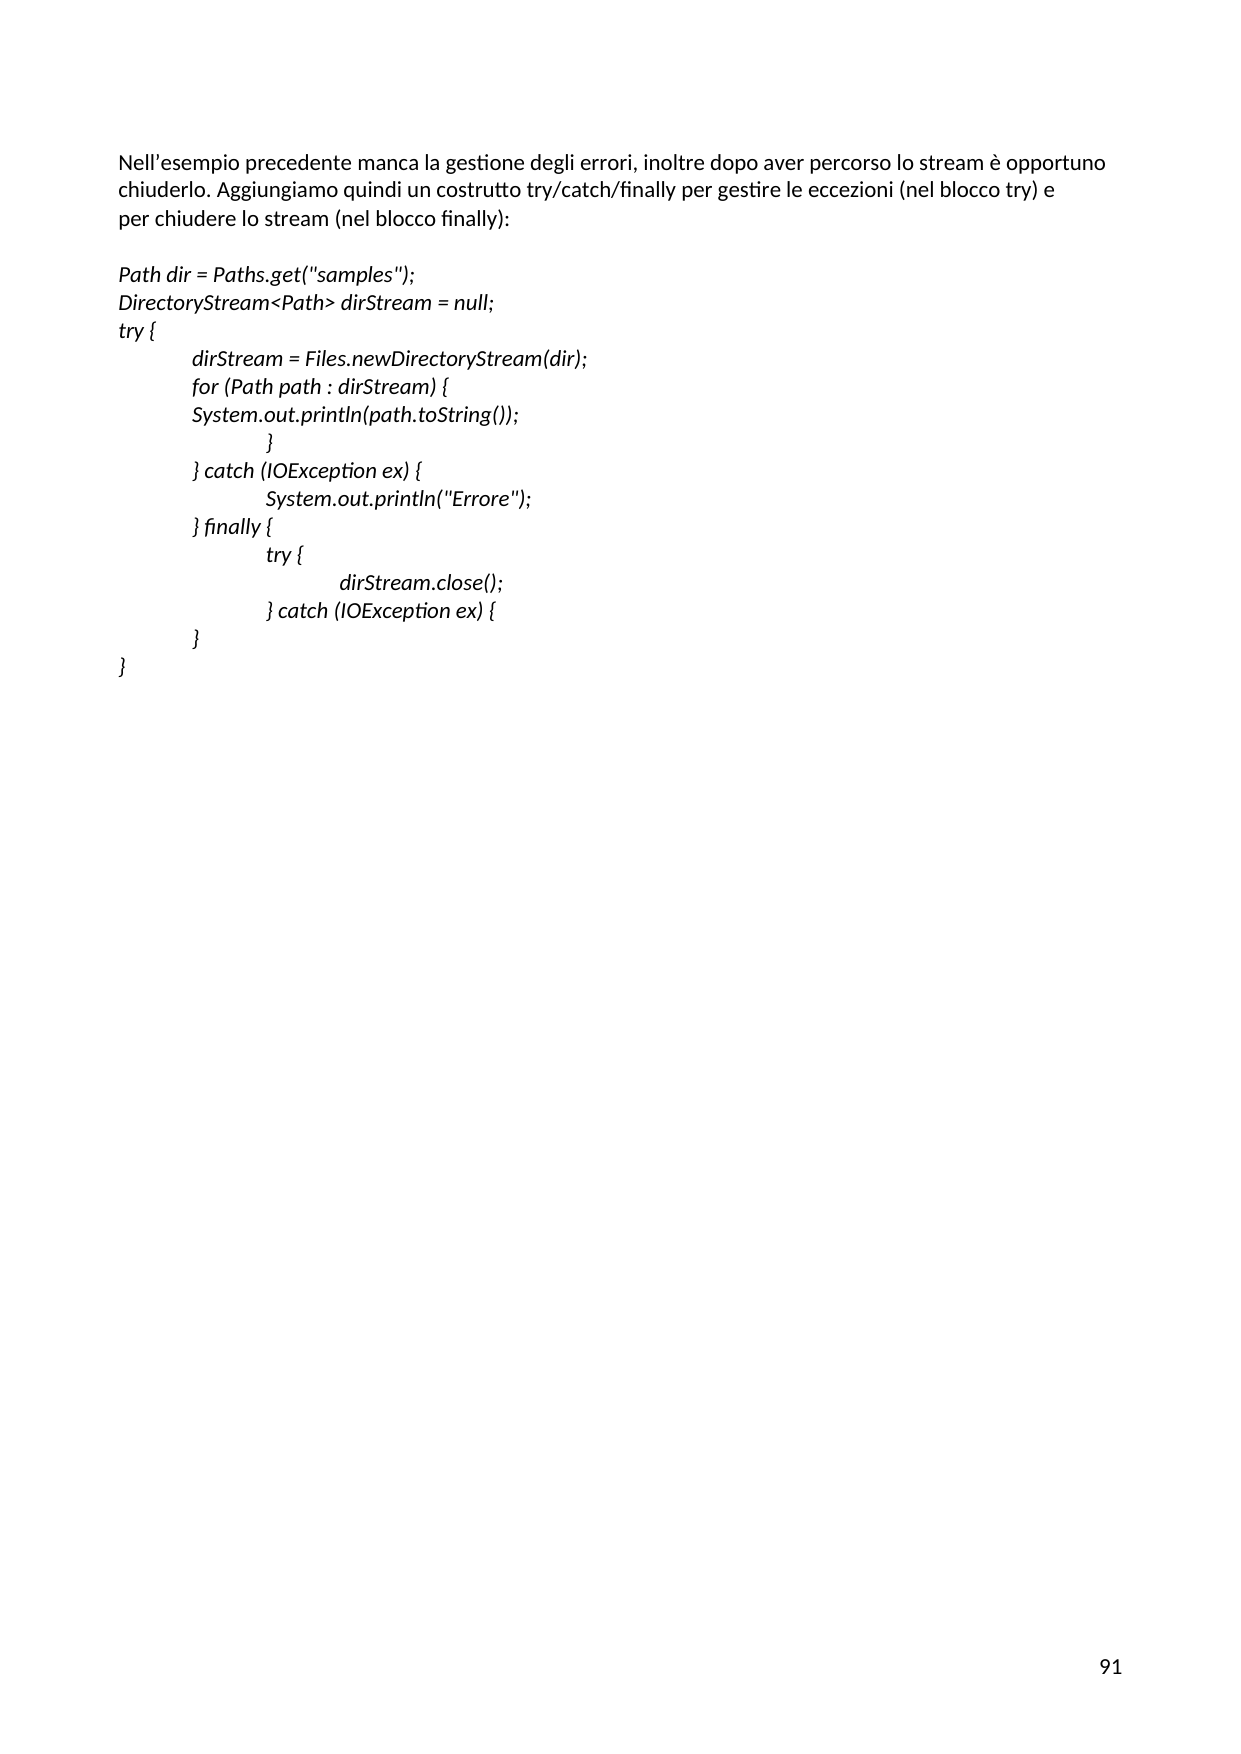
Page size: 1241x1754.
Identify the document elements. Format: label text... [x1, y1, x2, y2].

text } [192, 428, 1122, 456]
text per chiudere lo stream (nel blocco finally): [118, 204, 1122, 232]
text } [118, 652, 1122, 680]
text Nell’esempio precedente manca la gestione degli errori, inoltre dopo aver percorso lo stream è opportuno [118, 148, 1122, 176]
text dirStream.close(); [266, 568, 1122, 596]
text try { [192, 540, 1122, 568]
text for (Path path : dirStream) { [118, 372, 1122, 400]
text } catch (IOException ex) { [192, 596, 1122, 624]
text dirStream = Files.newDirectoryStream(dir); [118, 344, 1122, 372]
text System.out.println("Errore"); [192, 484, 1122, 512]
text System.out.println(path.toString()); [118, 400, 1122, 428]
text DirectoryStream<Path> dirStream = null; [118, 288, 1122, 316]
text try { [118, 316, 1122, 344]
text } [118, 624, 1122, 652]
text chiuderlo. Aggiungiamo quindi un costrutto try/catch/finally per gestire le eccezioni (nel blocco try) e [118, 176, 1122, 204]
text } catch (IOException ex) { [118, 456, 1122, 484]
text } finally { [118, 512, 1122, 540]
text Path dir = Paths.get("samples"); [118, 260, 1122, 288]
